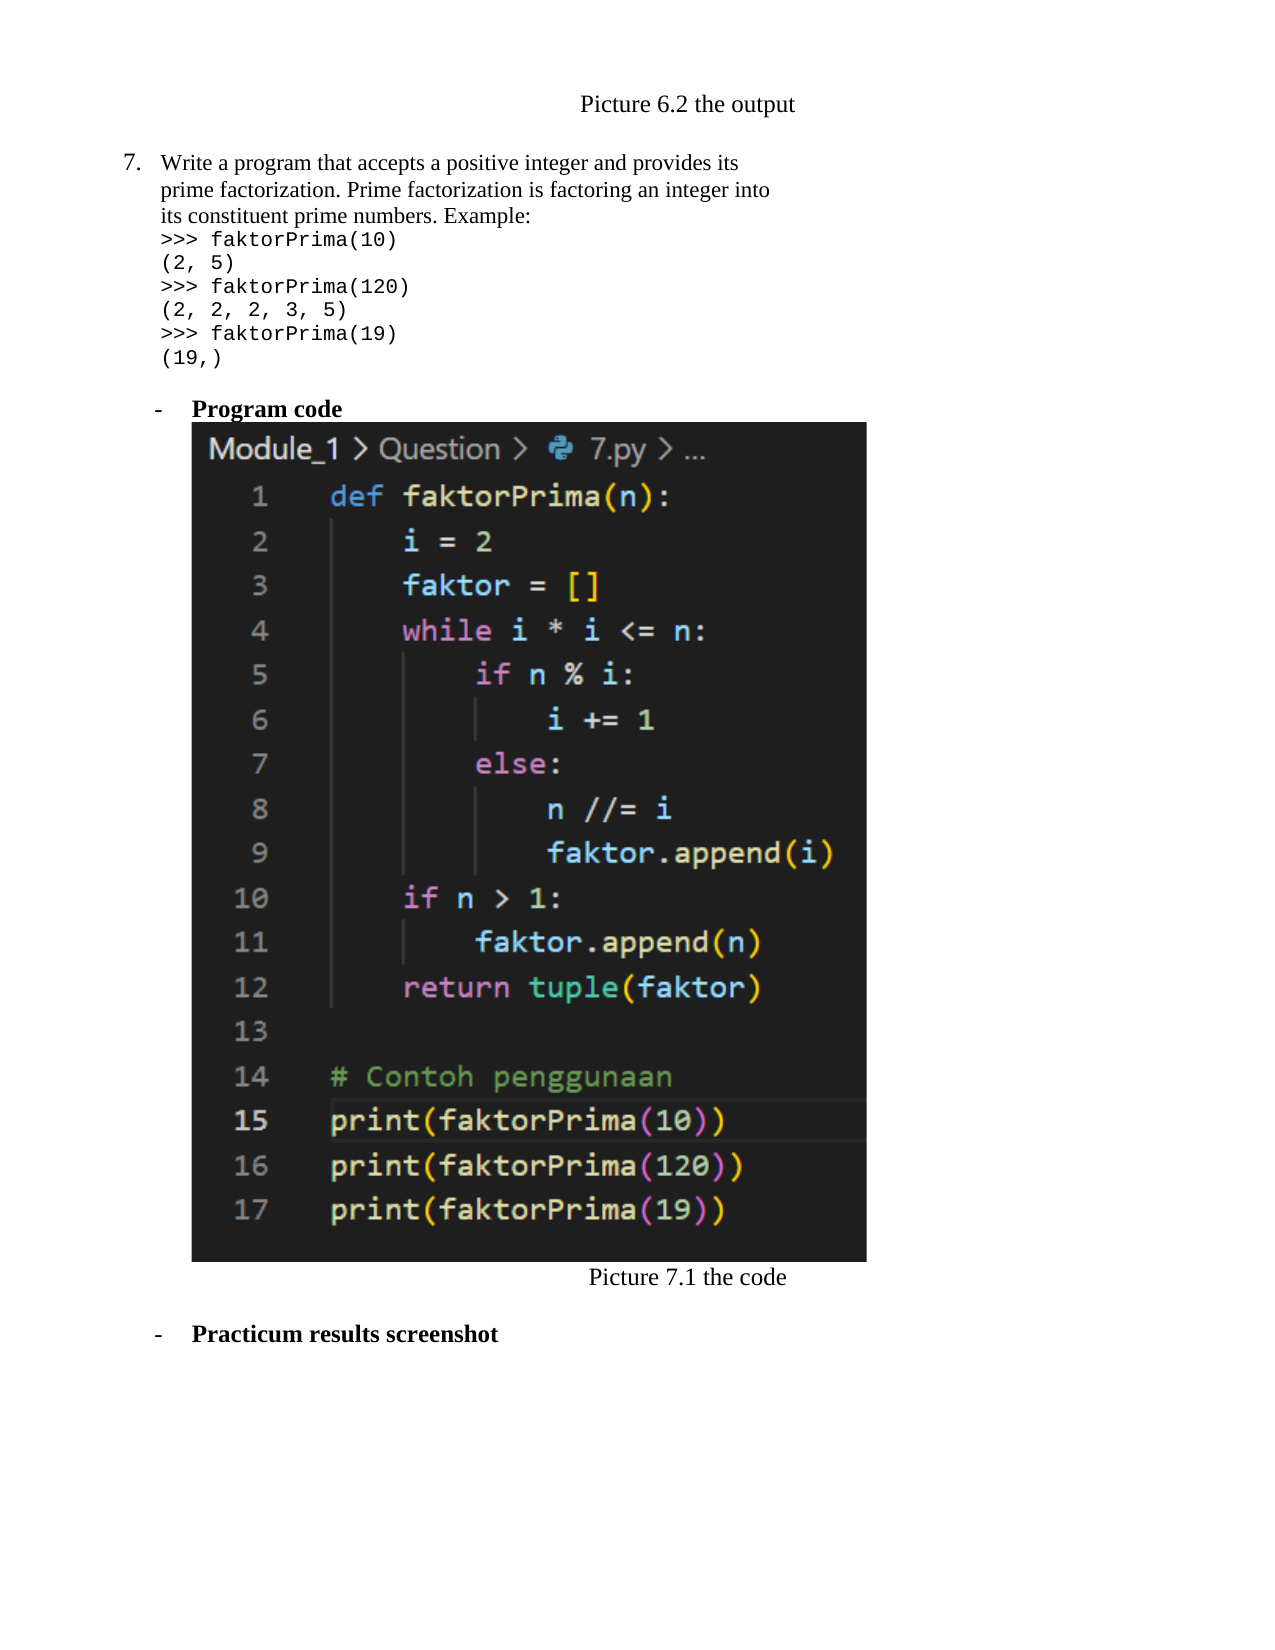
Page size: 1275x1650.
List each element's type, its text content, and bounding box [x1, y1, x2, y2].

text (2, 2, 2, 3, 5) [160, 299, 1183, 323]
text prime factorization. Prime factorization is factoring an integer into [160, 176, 1183, 202]
text >>> faktorPrima(19) [160, 323, 1183, 347]
list Picture 6.2 the output [192, 89, 1183, 118]
list Practicum results screenshot [154, 1319, 1183, 1348]
text >>> faktorPrima(10) [160, 228, 1183, 252]
list Write a program that accepts a positive integer and provides its [123, 147, 1183, 176]
text (19,) [160, 347, 1183, 370]
text its constituent prime numbers. Example: [160, 202, 1183, 228]
list Program code [154, 394, 1183, 423]
text >>> faktorPrima(120) [160, 276, 1183, 299]
text (2, 5) [160, 252, 1183, 276]
list Picture 7.1 the code [192, 1262, 1183, 1291]
picture [191, 422, 867, 1262]
